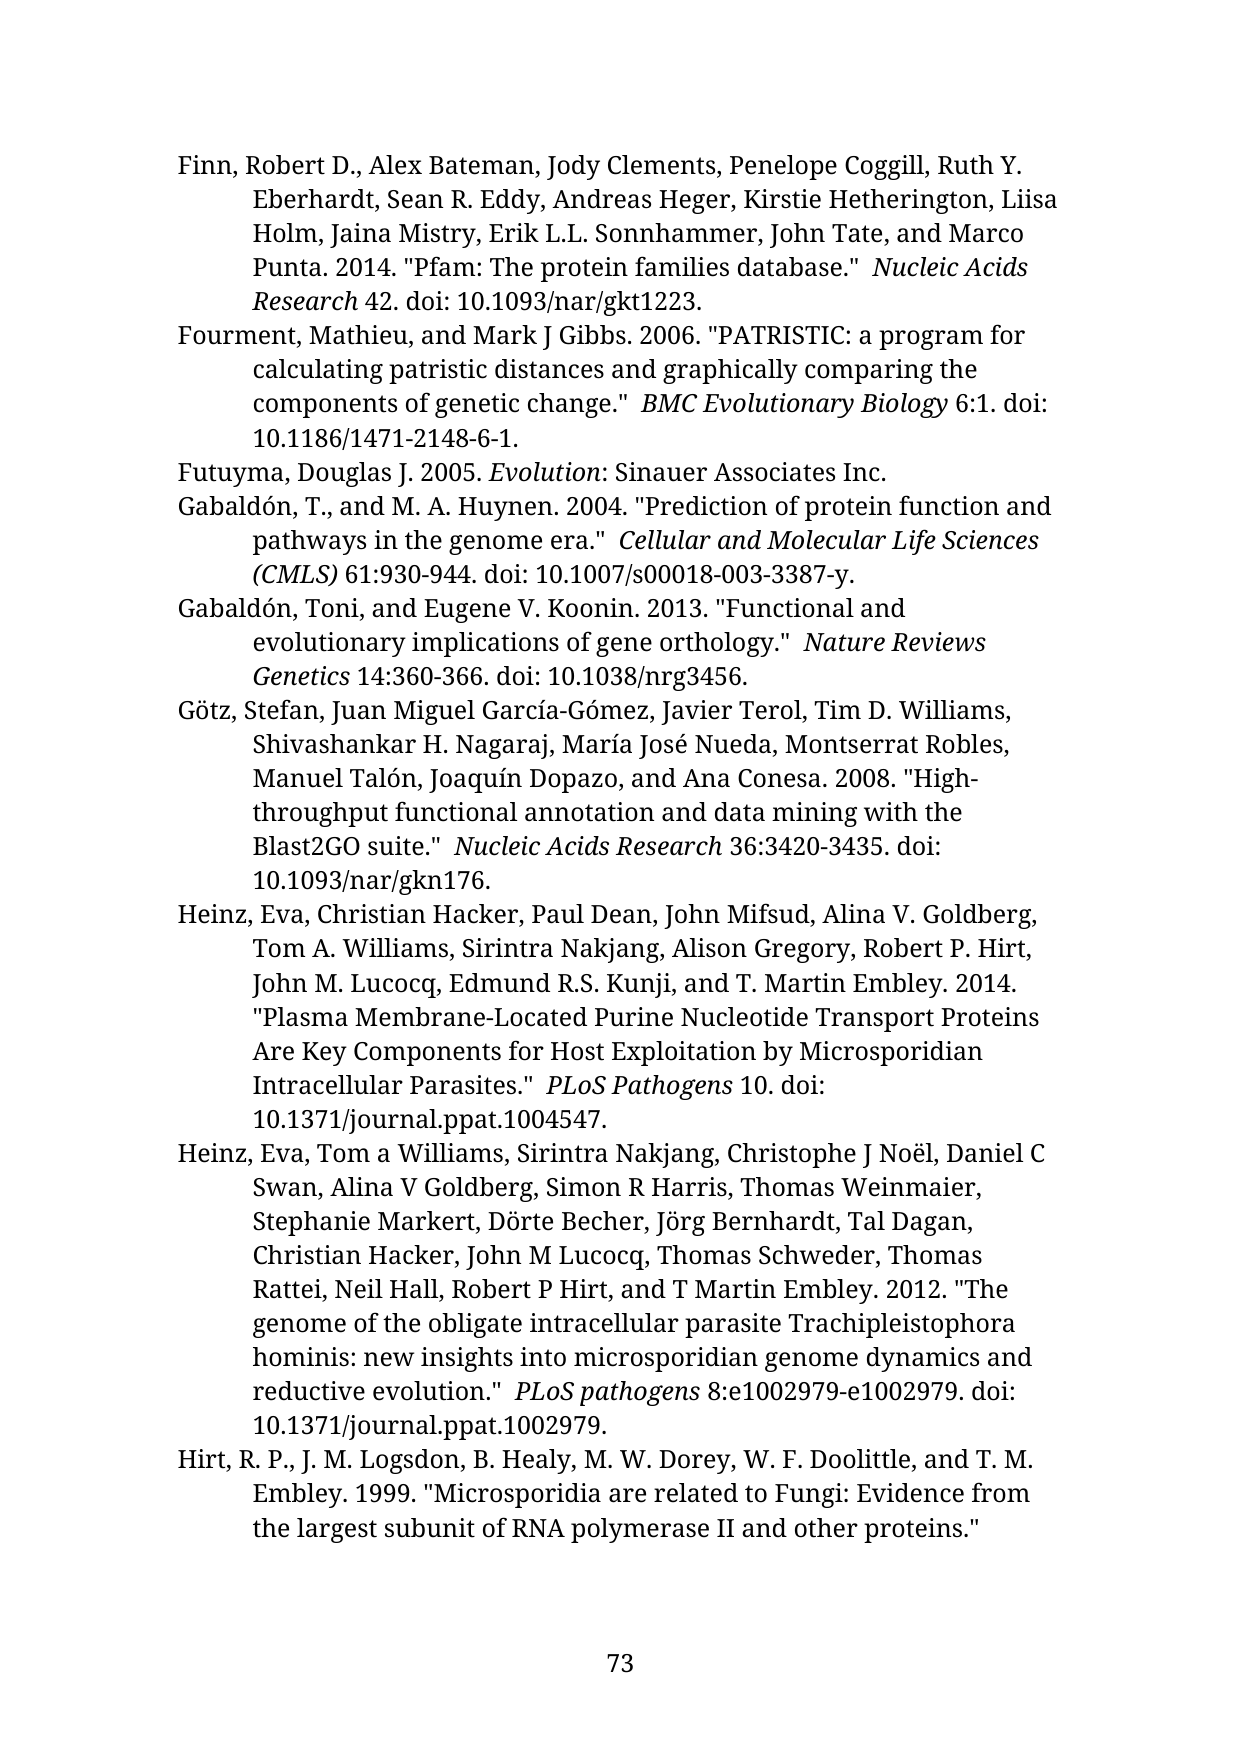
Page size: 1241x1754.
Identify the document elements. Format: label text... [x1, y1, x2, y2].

text Futuyma, Douglas J. 2005. Evolution: Sinauer Associates Inc. [177, 454, 1063, 488]
text Gabaldón, Toni, and Eugene V. Koonin. 2013. "Functional and evolutionary implications of gene orthology." Nature Reviews Genetics 14:360-366. doi: 10.1038/nrg3456. [177, 591, 1063, 693]
text Heinz, Eva, Christian Hacker, Paul Dean, John Mifsud, Alina V. Goldberg, Tom A. Williams, Sirintra Nakjang, Alison Gregory, Robert P. Hirt, John M. Lucocq, Edmund R.S. Kunji, and T. Martin Embley. 2014. "Plasma Membrane-Located Purine Nucleotide Transport Proteins Are Key Components for Host Exploitation by Microsporidian Intracellular Parasites." PLoS Pathogens 10. doi: 10.1371/journal.ppat.1004547. [177, 897, 1063, 1136]
text Gabaldón, T., and M. A. Huynen. 2004. "Prediction of protein function and pathways in the genome era." Cellular and Molecular Life Sciences (CMLS) 61:930-944. doi: 10.1007/s00018-003-3387-y. [177, 488, 1063, 591]
text Fourment, Mathieu, and Mark J Gibbs. 2006. "PATRISTIC: a program for calculating patristic distances and graphically comparing the components of genetic change." BMC Evolutionary Biology 6:1. doi: 10.1186/1471-2148-6-1. [177, 318, 1063, 454]
text Götz, Stefan, Juan Miguel García-Gómez, Javier Terol, Tim D. Williams, Shivashankar H. Nagaraj, María José Nueda, Montserrat Robles, Manuel Talón, Joaquín Dopazo, and Ana Conesa. 2008. "High-throughput functional annotation and data mining with the Blast2GO suite." Nucleic Acids Research 36:3420-3435. doi: 10.1093/nar/gkn176. [177, 693, 1063, 897]
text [177, 1442, 1063, 1544]
text Heinz, Eva, Tom a Williams, Sirintra Nakjang, Christophe J Noël, Daniel C Swan, Alina V Goldberg, Simon R Harris, Thomas Weinmaier, Stephanie Markert, Dörte Becher, Jörg Bernhardt, Tal Dagan, Christian Hacker, John M Lucocq, Thomas Schweder, Thomas Rattei, Neil Hall, Robert P Hirt, and T Martin Embley. 2012. "The genome of the obligate intracellular parasite Trachipleistophora hominis: new insights into microsporidian genome dynamics and reductive evolution." PLoS pathogens 8:e1002979-e1002979. doi: 10.1371/journal.ppat.1002979. [177, 1136, 1063, 1442]
text Finn, Robert D., Alex Bateman, Jody Clements, Penelope Coggill, Ruth Y. Eberhardt, Sean R. Eddy, Andreas Heger, Kirstie Hetherington, Liisa Holm, Jaina Mistry, Erik L.L. Sonnhammer, John Tate, and Marco Punta. 2014. "Pfam: The protein families database." Nucleic Acids Research 42. doi: 10.1093/nar/gkt1223. [177, 148, 1063, 318]
